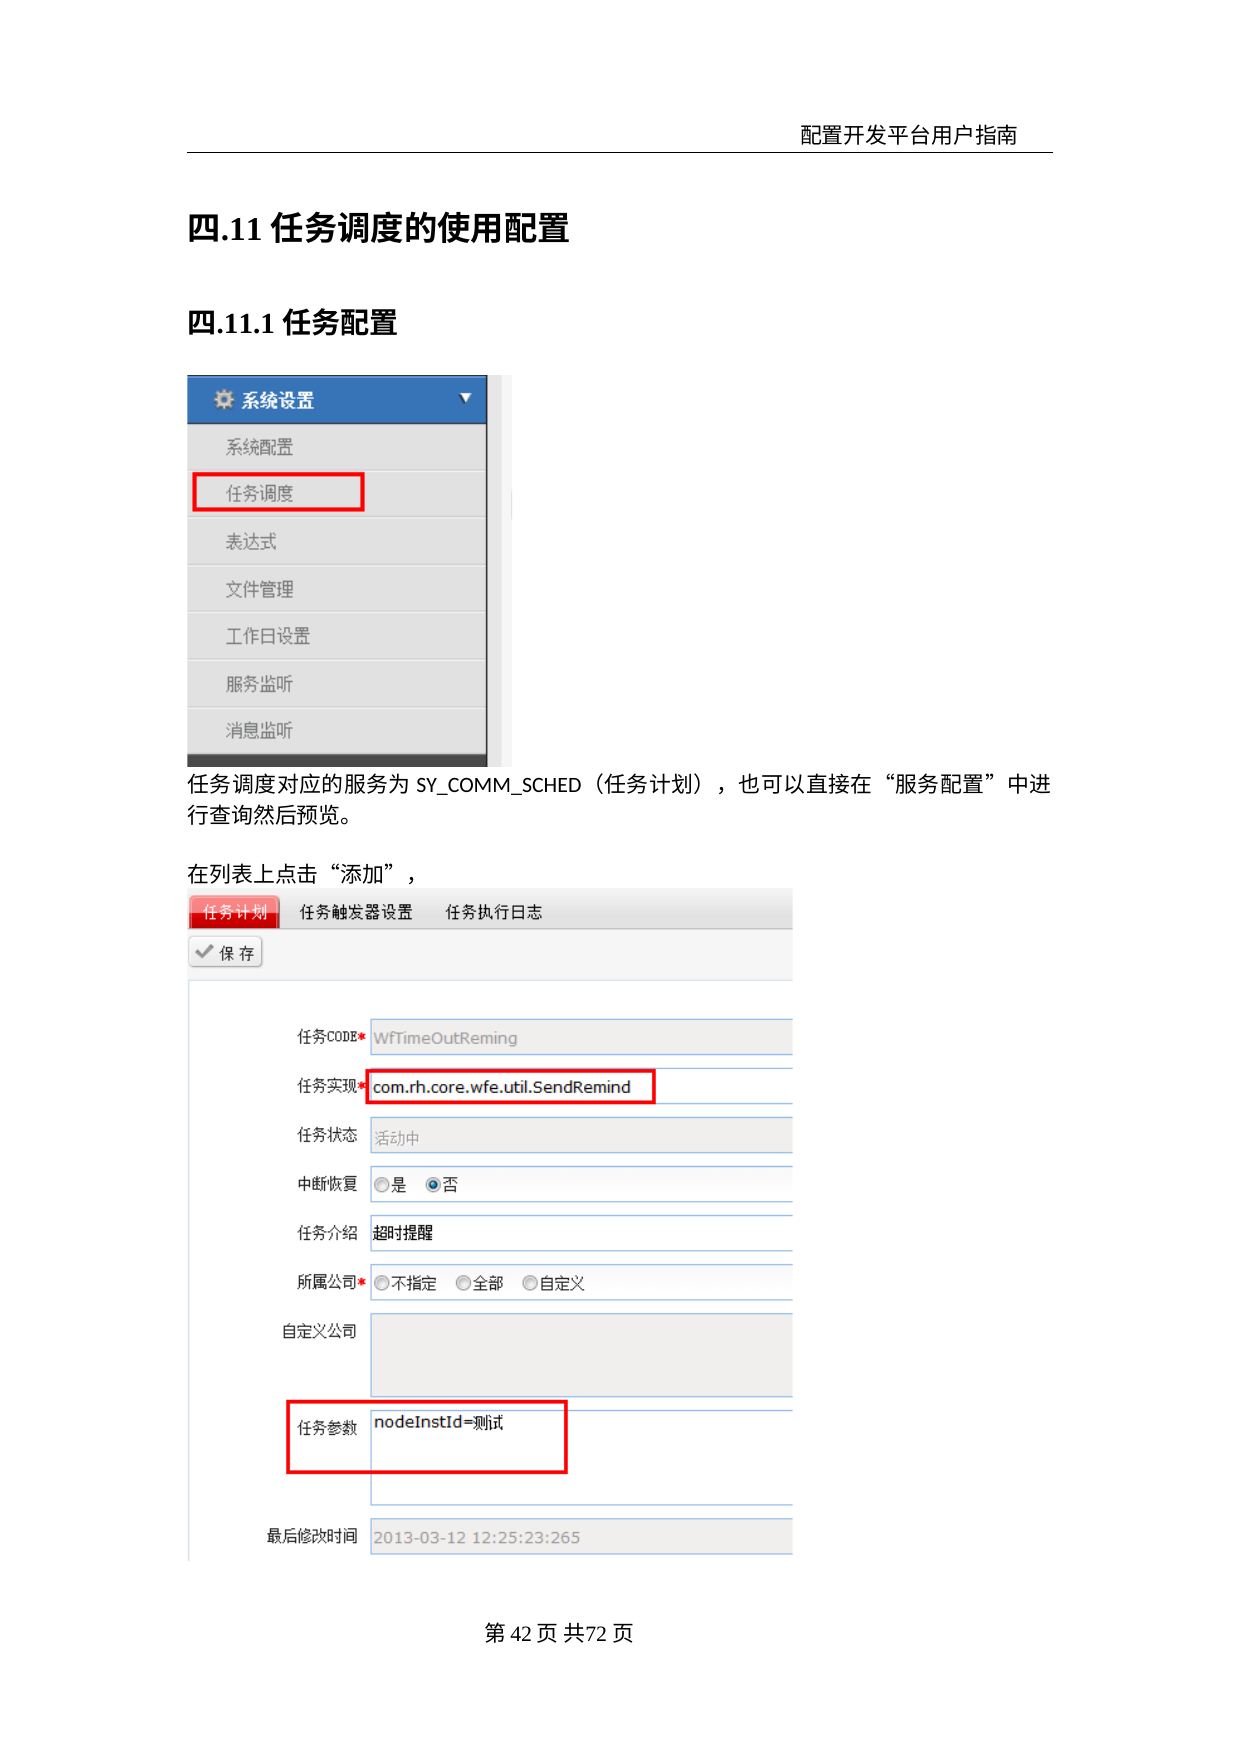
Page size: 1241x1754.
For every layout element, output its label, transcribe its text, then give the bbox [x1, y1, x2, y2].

text 任务调度对应的服务为SY_COMM_SCHED（任务计划），也可以直接在“服务配置”中进行查询然后预览。 [187, 767, 1053, 830]
picture [187, 888, 793, 1561]
picture [187, 375, 513, 767]
text 在列表上点击“添加”， [187, 857, 1053, 888]
text 任务调度的使用配置 [187, 202, 1053, 250]
text 任务配置 [187, 299, 1053, 342]
